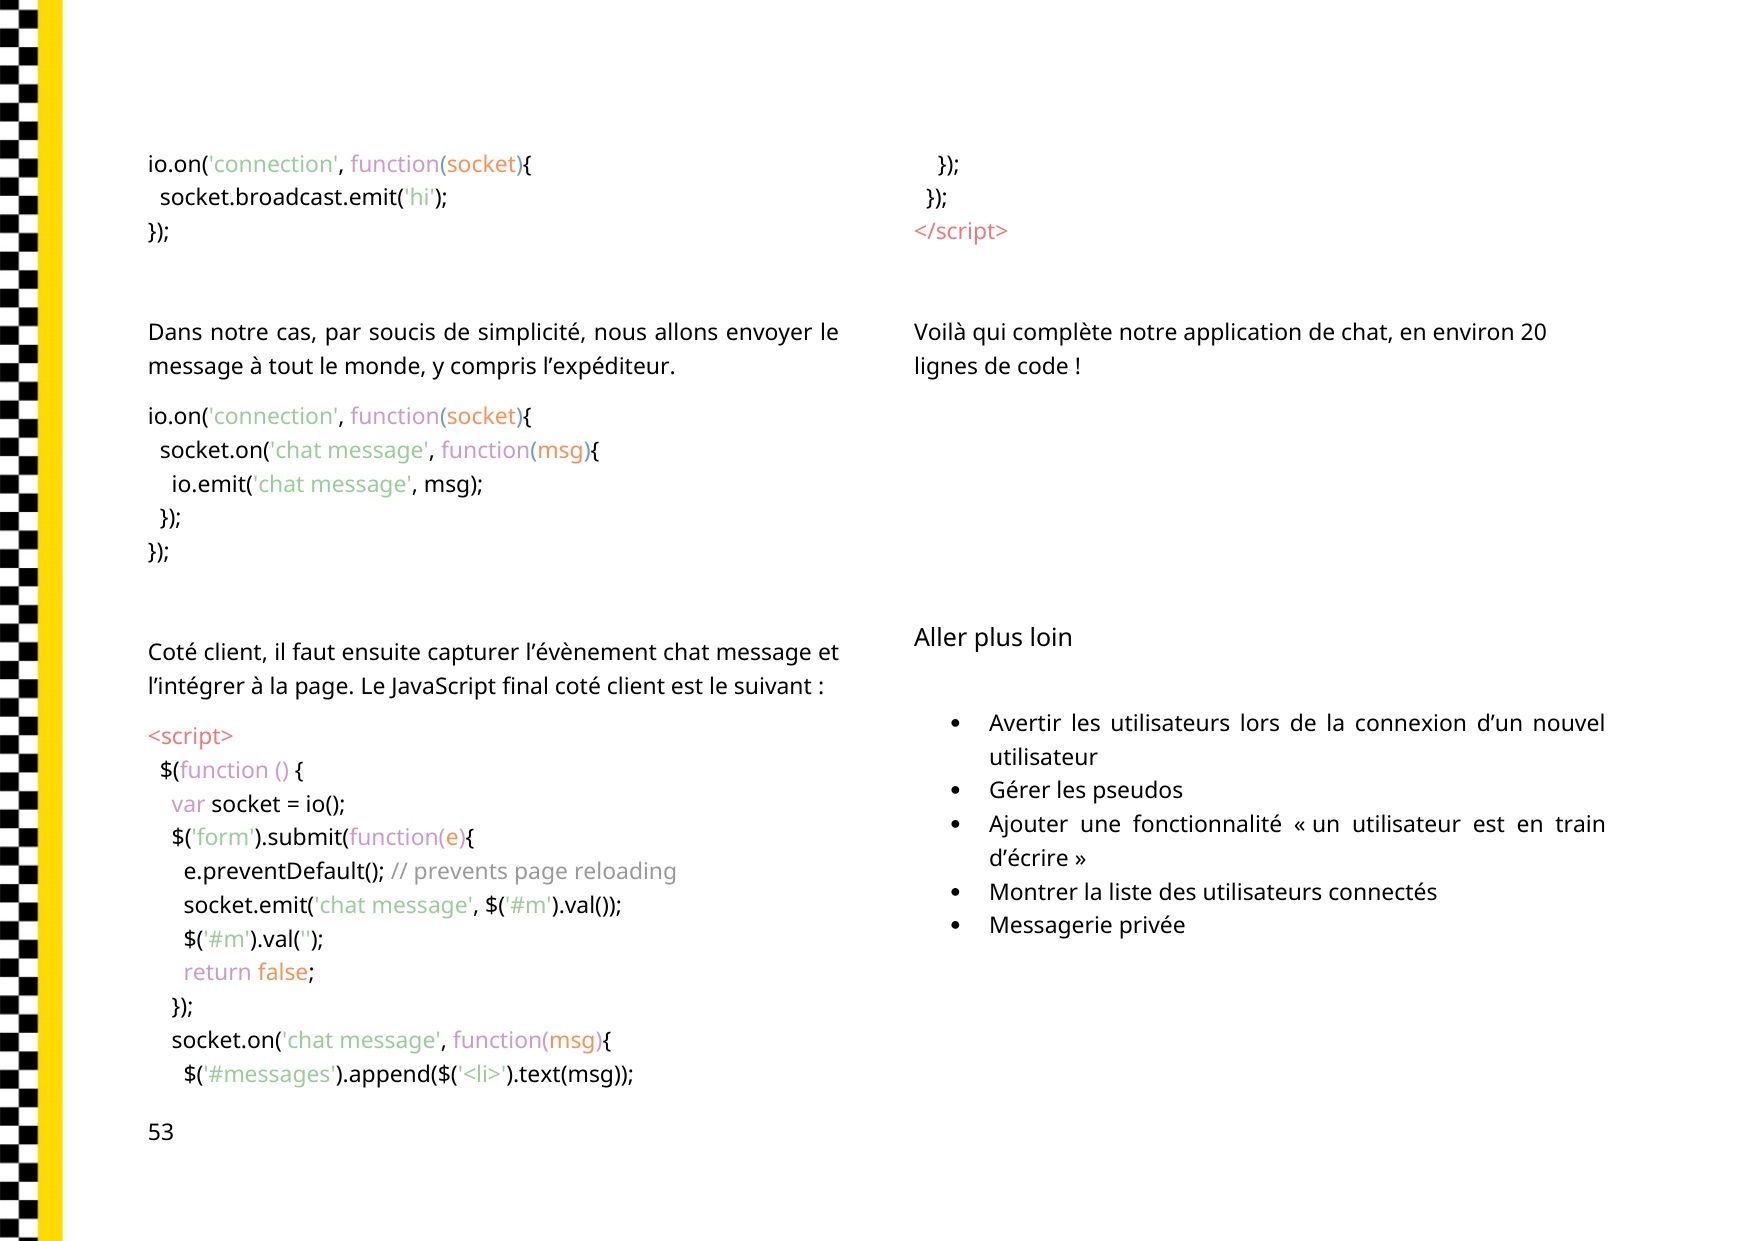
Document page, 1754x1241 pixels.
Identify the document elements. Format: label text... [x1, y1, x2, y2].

list Avertir les utilisateurs lors de la connexion d’un nouvel utilisateur [951, 707, 1606, 772]
picture [0, 0, 63, 1241]
list Gérer les pseudos [951, 774, 1606, 806]
text Coté client, il faut ensuite capturer l’évènement chat message et l’intégrer à la page. Le JavaScript final coté client est le suivant : [148, 636, 840, 701]
list Montrer la liste des utilisateurs connectés [951, 876, 1606, 907]
text Dans notre cas, par soucis de simplicité, nous allons envoyer le message à tout le monde, y compris l’expéditeur. [148, 316, 840, 381]
text <script> $(function () { var socket = io(); $('form').submit(function(e){ e.preventDefault(); // prevents page reloading socket.emit('chat message', $('#m').val()); $('#m').val(''); return false; }); socket.on('chat message', function(msg){ $('#messages').append($('<li>').text(msg)); }); }); </script> [148, 720, 840, 1089]
text <script> $(function () { var socket = io(); $('form').submit(function(e){ e.preventDefault(); // prevents page reloading socket.emit('chat message', $('#m').val()); $('#m').val(''); return false; }); socket.on('chat message', function(msg){ $('#messages').append($('<li>').text(msg)); }); }); </script> [914, 148, 1606, 246]
text Voilà qui complète notre application de chat, en environ 20 lignes de code ! [914, 316, 1606, 381]
list Ajouter une fonctionnalité « un utilisateur est en train d’écrire » [951, 808, 1606, 873]
subtitle Aller plus loin [914, 619, 1606, 654]
text io.on('connection', function(socket){ socket.broadcast.emit('hi'); }); [148, 148, 840, 246]
list Messagerie privée [951, 909, 1606, 941]
text io.on('connection', function(socket){ socket.on('chat message', function(msg){ io.emit('chat message', msg); }); }); [148, 400, 840, 566]
